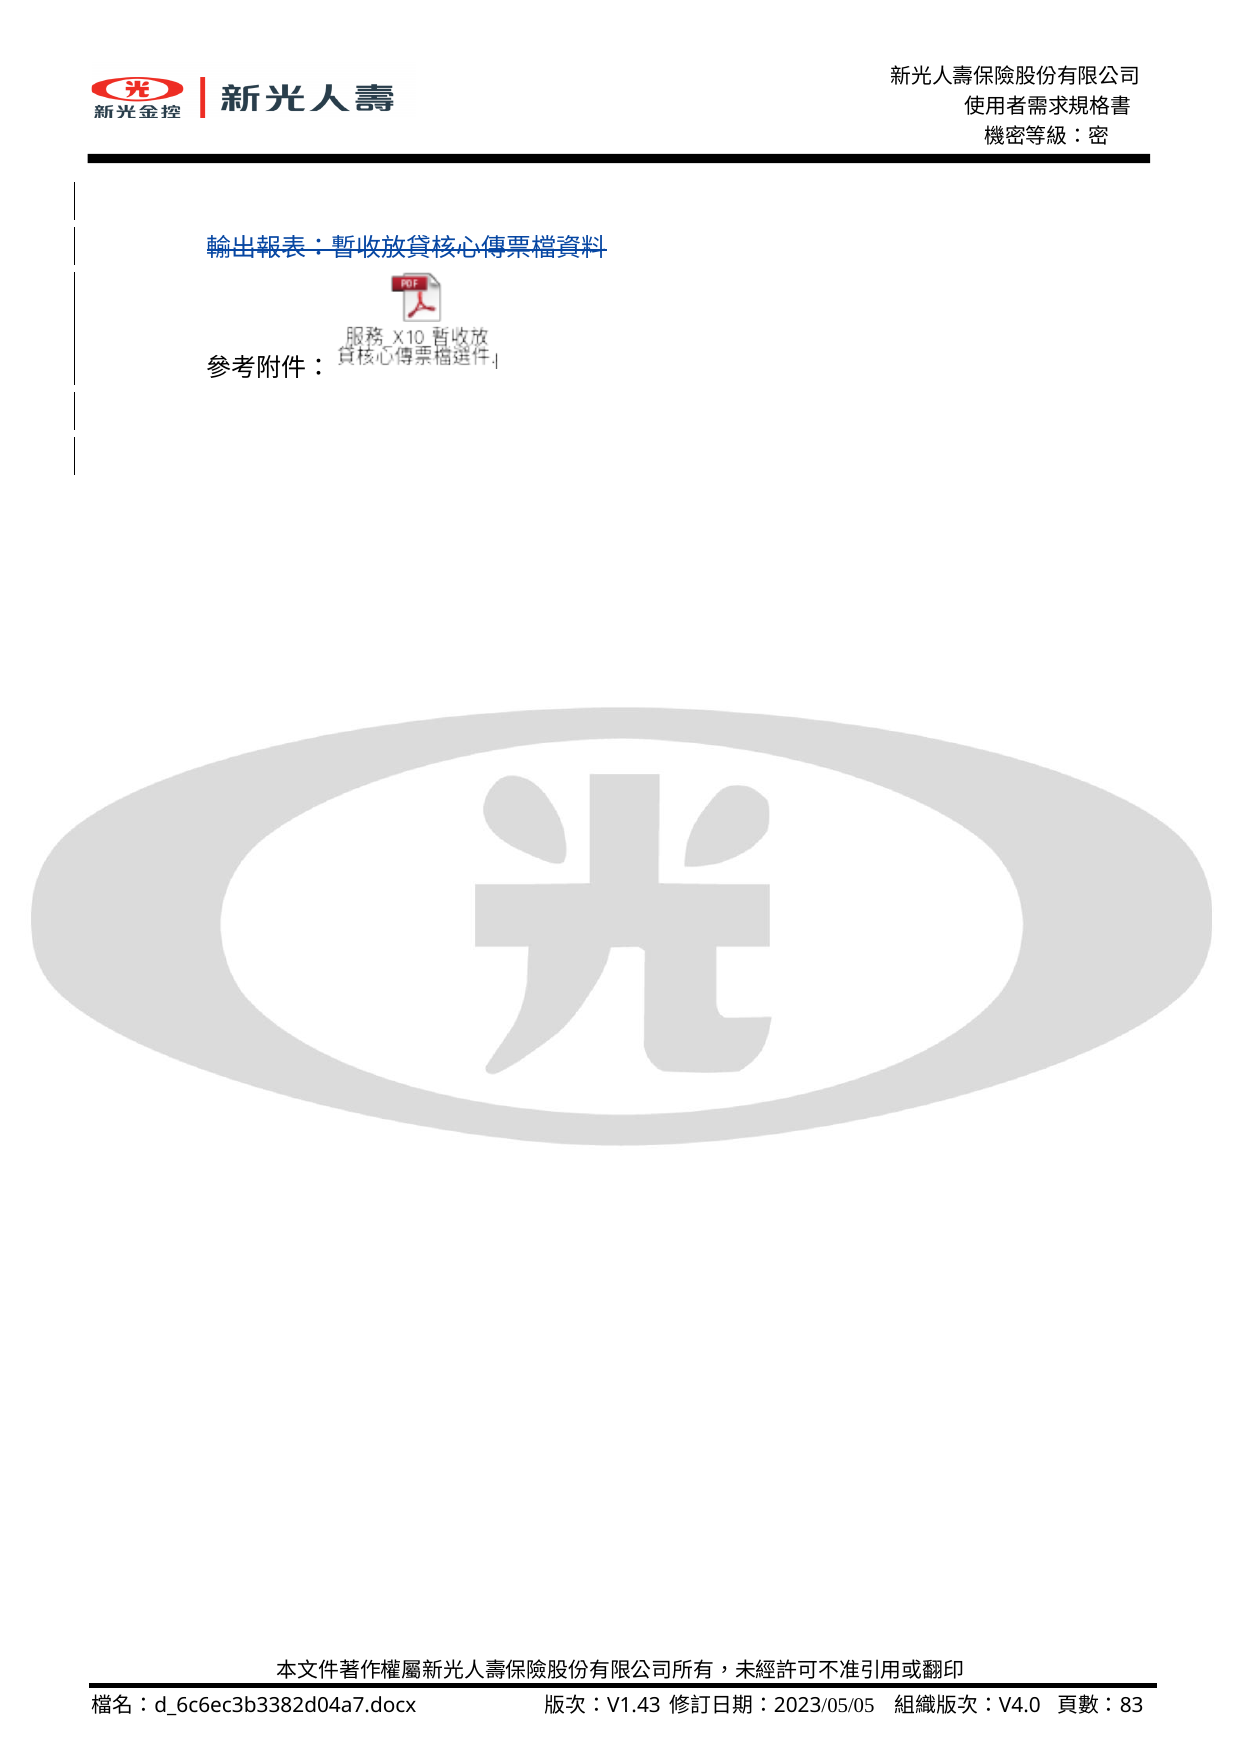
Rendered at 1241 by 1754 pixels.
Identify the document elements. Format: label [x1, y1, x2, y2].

picture [91, 61, 417, 118]
picture [25, 699, 1215, 1152]
